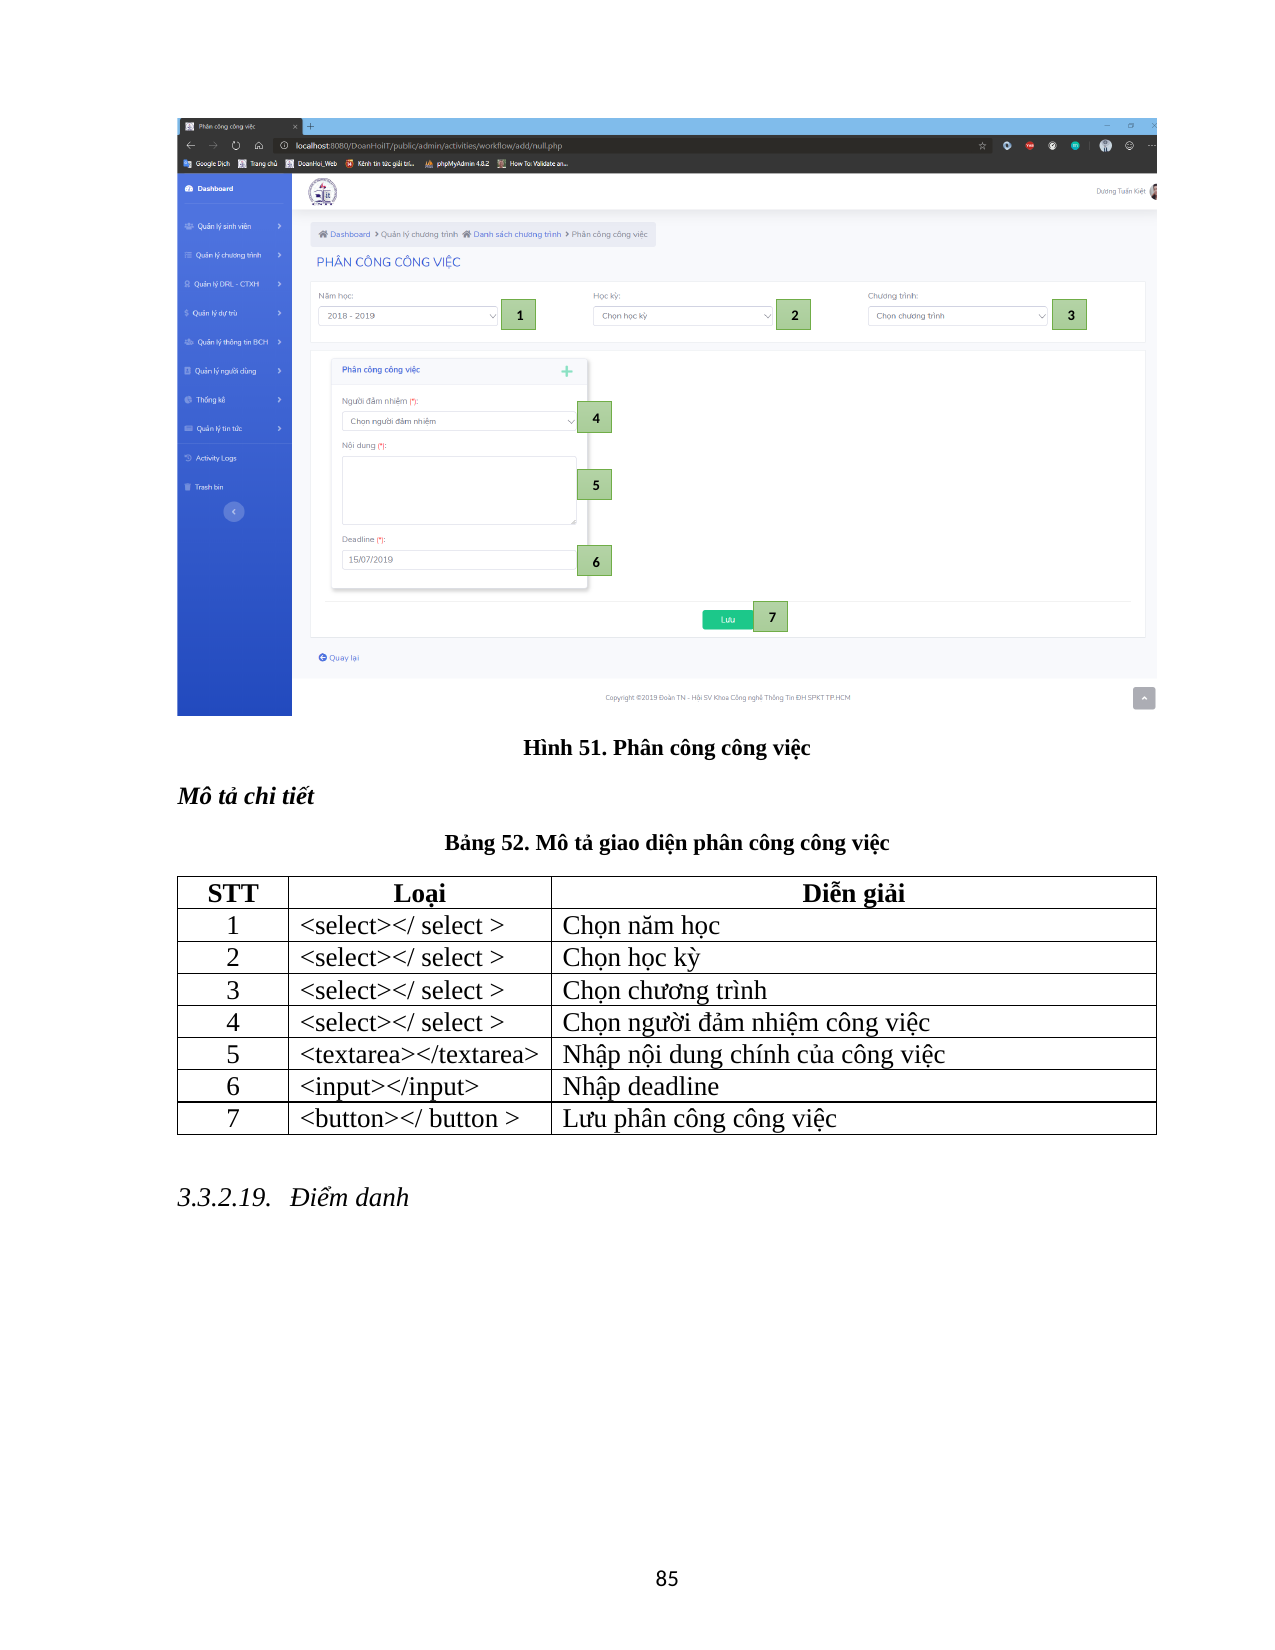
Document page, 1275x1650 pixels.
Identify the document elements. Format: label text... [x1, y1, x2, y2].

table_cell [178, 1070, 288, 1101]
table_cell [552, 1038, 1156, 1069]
text Hình 51. Phân công công việc [177, 734, 1157, 760]
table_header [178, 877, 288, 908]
picture [177, 118, 1157, 716]
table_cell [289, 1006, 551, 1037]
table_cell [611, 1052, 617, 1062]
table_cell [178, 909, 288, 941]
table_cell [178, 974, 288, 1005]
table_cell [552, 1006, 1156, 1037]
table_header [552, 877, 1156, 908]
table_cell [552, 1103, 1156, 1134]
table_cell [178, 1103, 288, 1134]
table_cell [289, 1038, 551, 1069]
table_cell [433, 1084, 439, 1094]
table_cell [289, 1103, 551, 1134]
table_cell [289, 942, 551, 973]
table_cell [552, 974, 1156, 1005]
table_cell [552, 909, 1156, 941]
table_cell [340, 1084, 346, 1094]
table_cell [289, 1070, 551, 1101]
list Điểm danh [177, 1182, 1157, 1213]
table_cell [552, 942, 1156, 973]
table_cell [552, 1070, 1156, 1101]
text Bảng 52. Mô tả giao diện phân công công việc [177, 829, 1157, 855]
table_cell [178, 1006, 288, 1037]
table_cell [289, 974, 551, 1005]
text Mô tả chi tiết [177, 781, 1157, 810]
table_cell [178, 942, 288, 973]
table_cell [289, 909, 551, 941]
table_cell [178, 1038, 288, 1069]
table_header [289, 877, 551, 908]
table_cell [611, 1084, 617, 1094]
